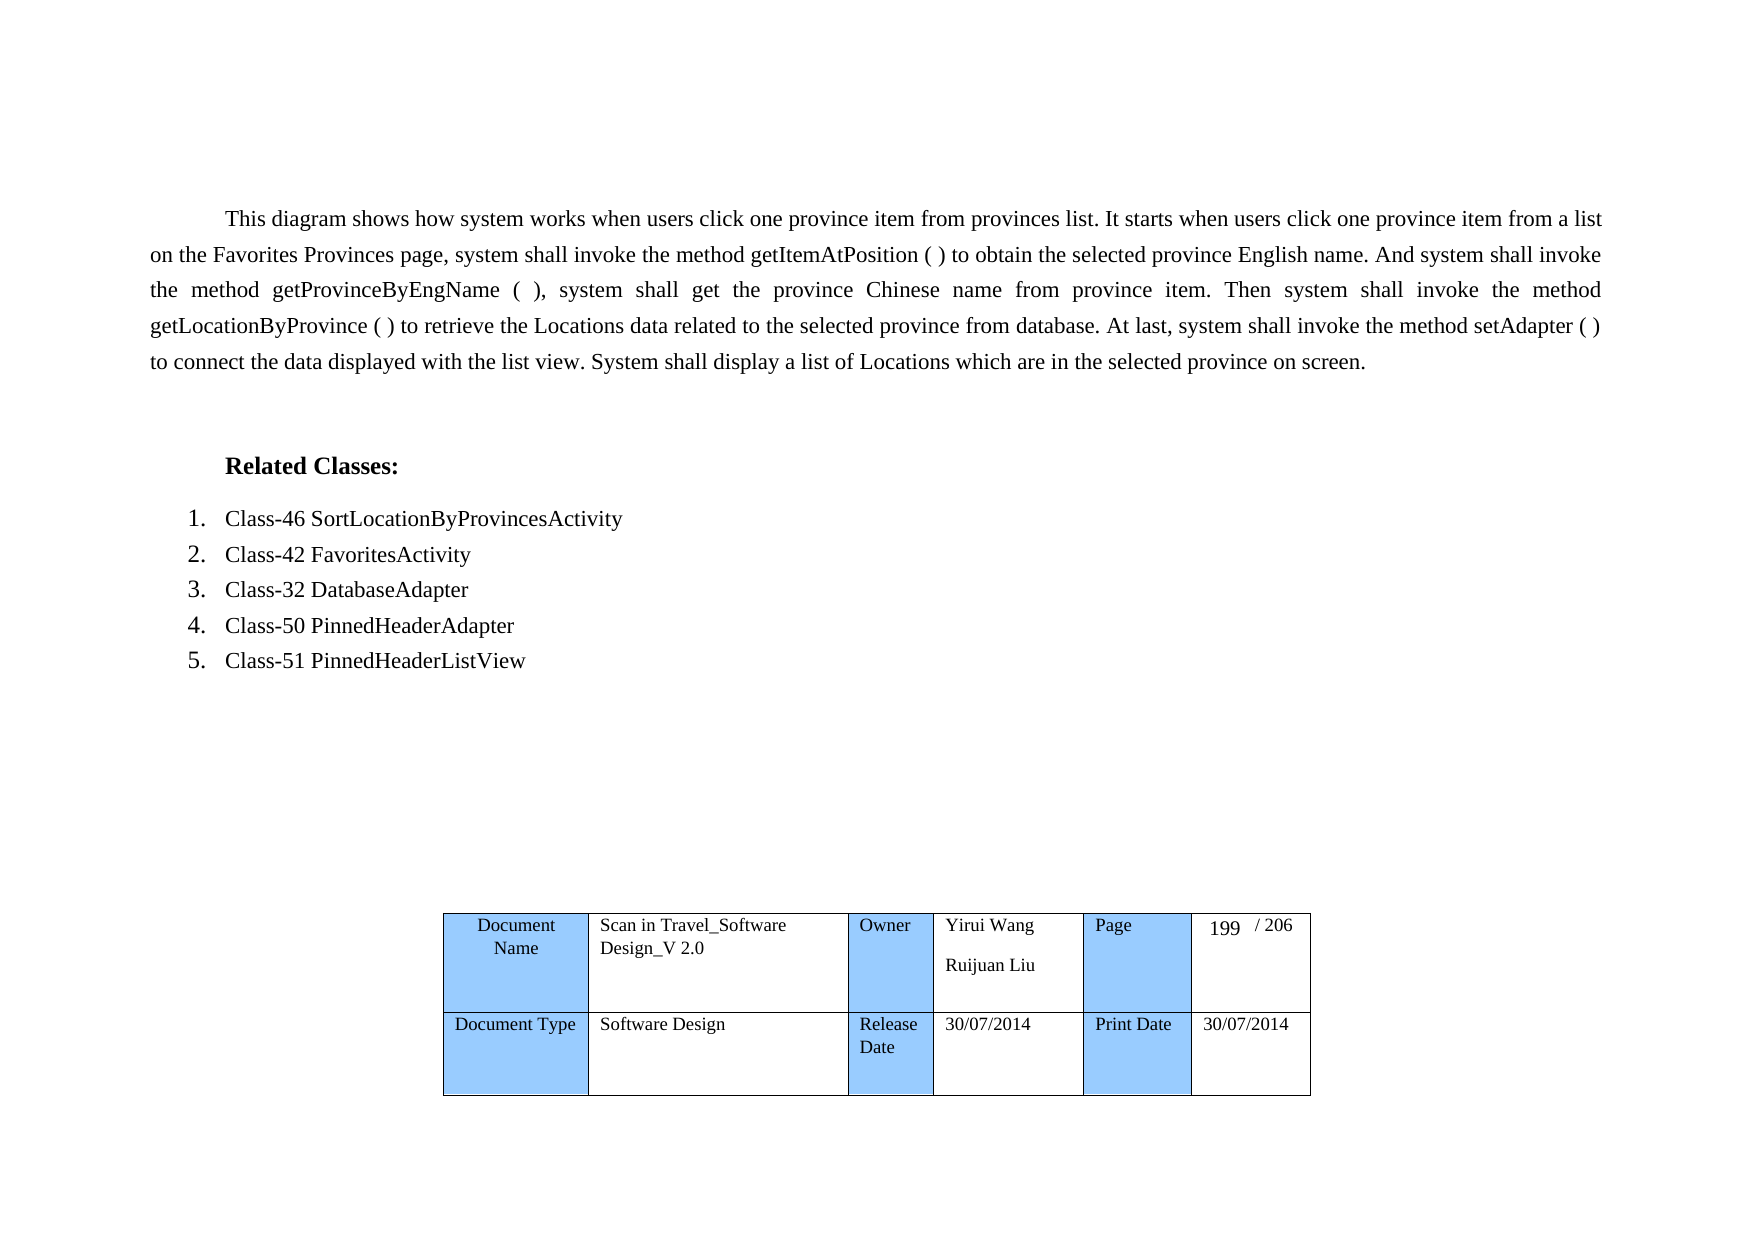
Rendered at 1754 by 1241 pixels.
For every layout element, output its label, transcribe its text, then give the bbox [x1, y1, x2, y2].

list Class-50 PinnedHeaderAdapter [187, 607, 1604, 641]
list Class-51 PinnedHeaderListView [187, 643, 1604, 676]
list Class-42 FavoritesActivity [187, 536, 1604, 570]
list Class-46 SortLocationByProvincesActivity [187, 501, 1604, 534]
text This diagram shows how system works when users click one province item from provinces list. It starts when users click one province item from a list on the Favorites Provinces page, system shall invoke the method getItemAtPosition ( ) to obtain the selected province English name. And system shall invoke the method getProvinceByEngName ( ), system shall get the province Chinese name from province item. Then system shall invoke the method getLocationByProvince ( ) to retrieve the Locations data related to the selected province from database. At last, system shall invoke the method setAdapter ( ) to connect the data displayed with the list view. System shall display a list of Locations which are in the selected province on screen. [150, 201, 1604, 378]
text Related Classes: [150, 449, 1604, 482]
list Class-32 DatabaseAdapter [187, 572, 1604, 605]
